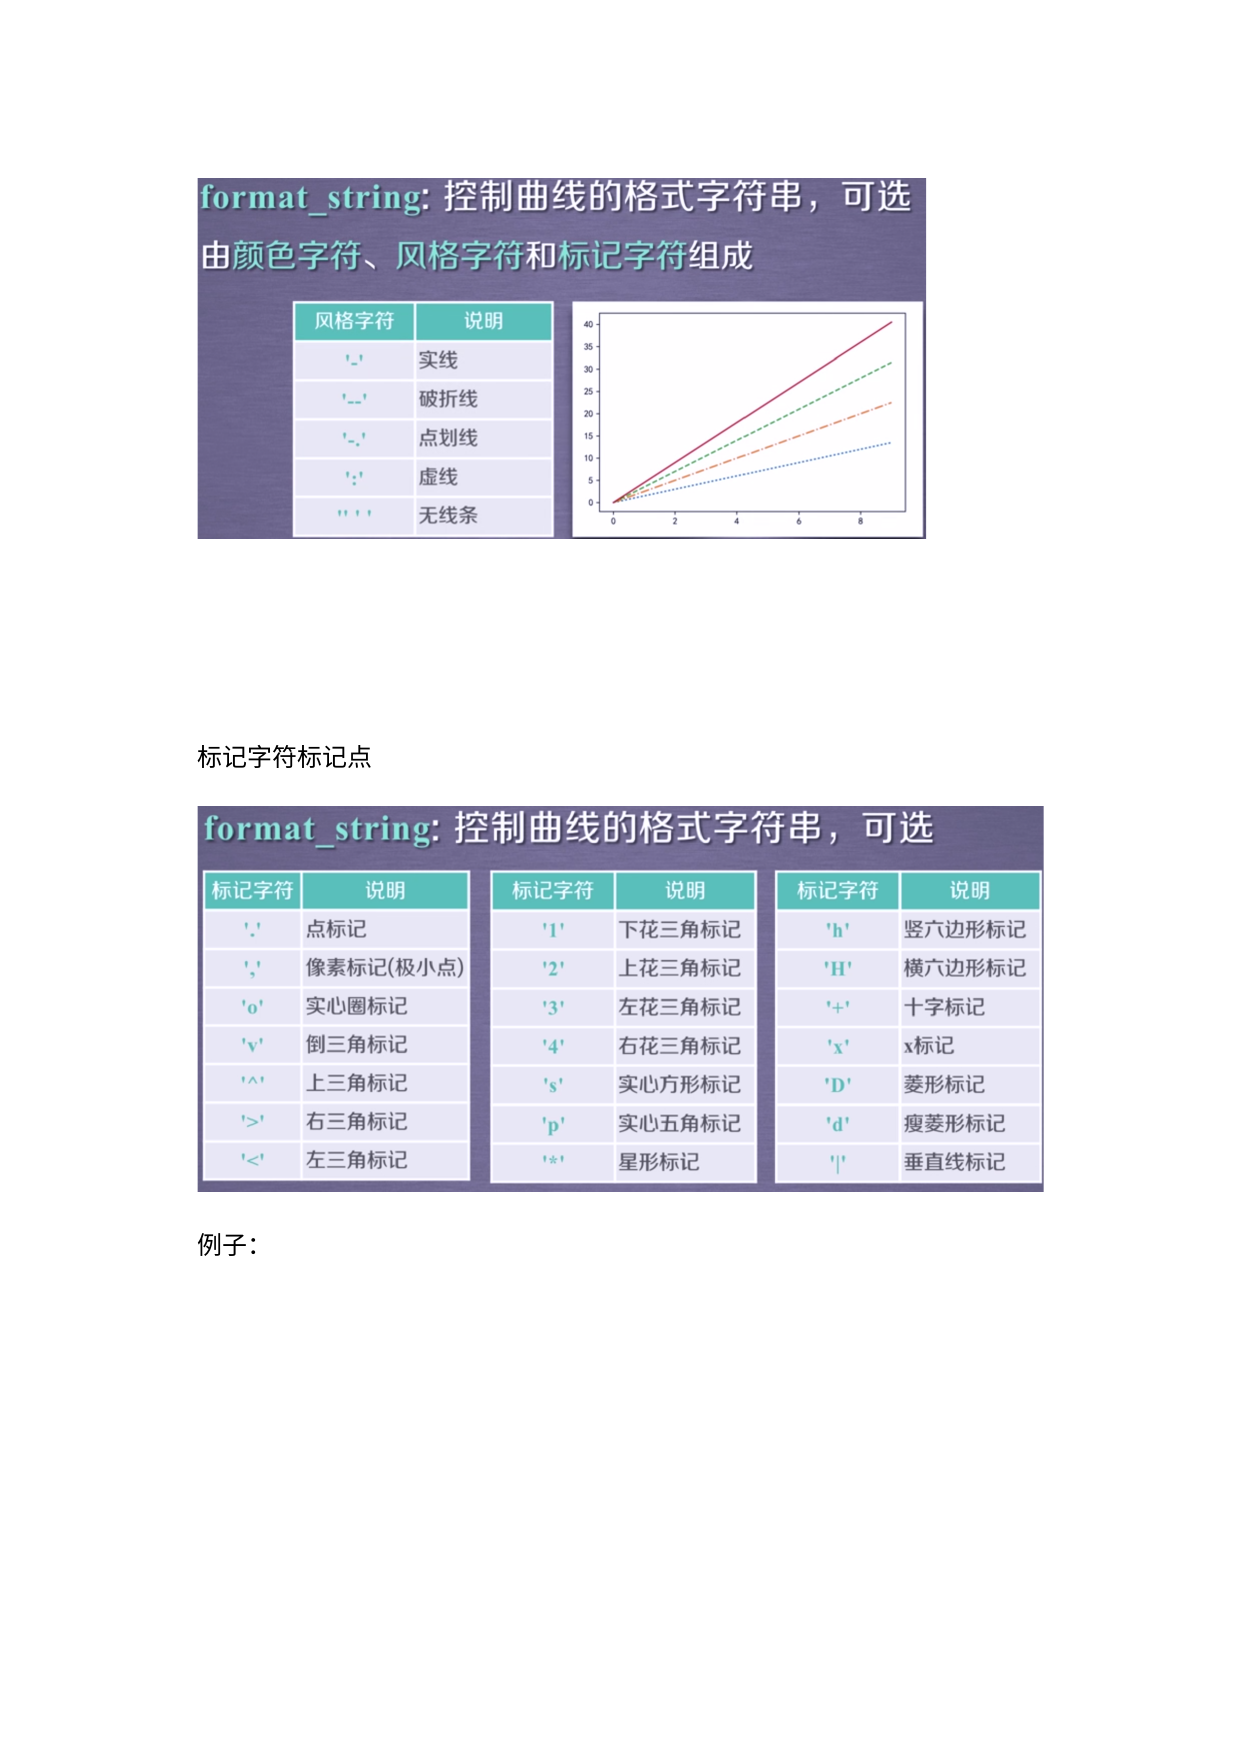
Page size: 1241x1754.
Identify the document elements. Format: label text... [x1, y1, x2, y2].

text 例子： [148, 1211, 1092, 1276]
picture [197, 806, 1044, 1192]
picture [197, 178, 927, 539]
text 标记字符标记点 [148, 723, 1092, 788]
